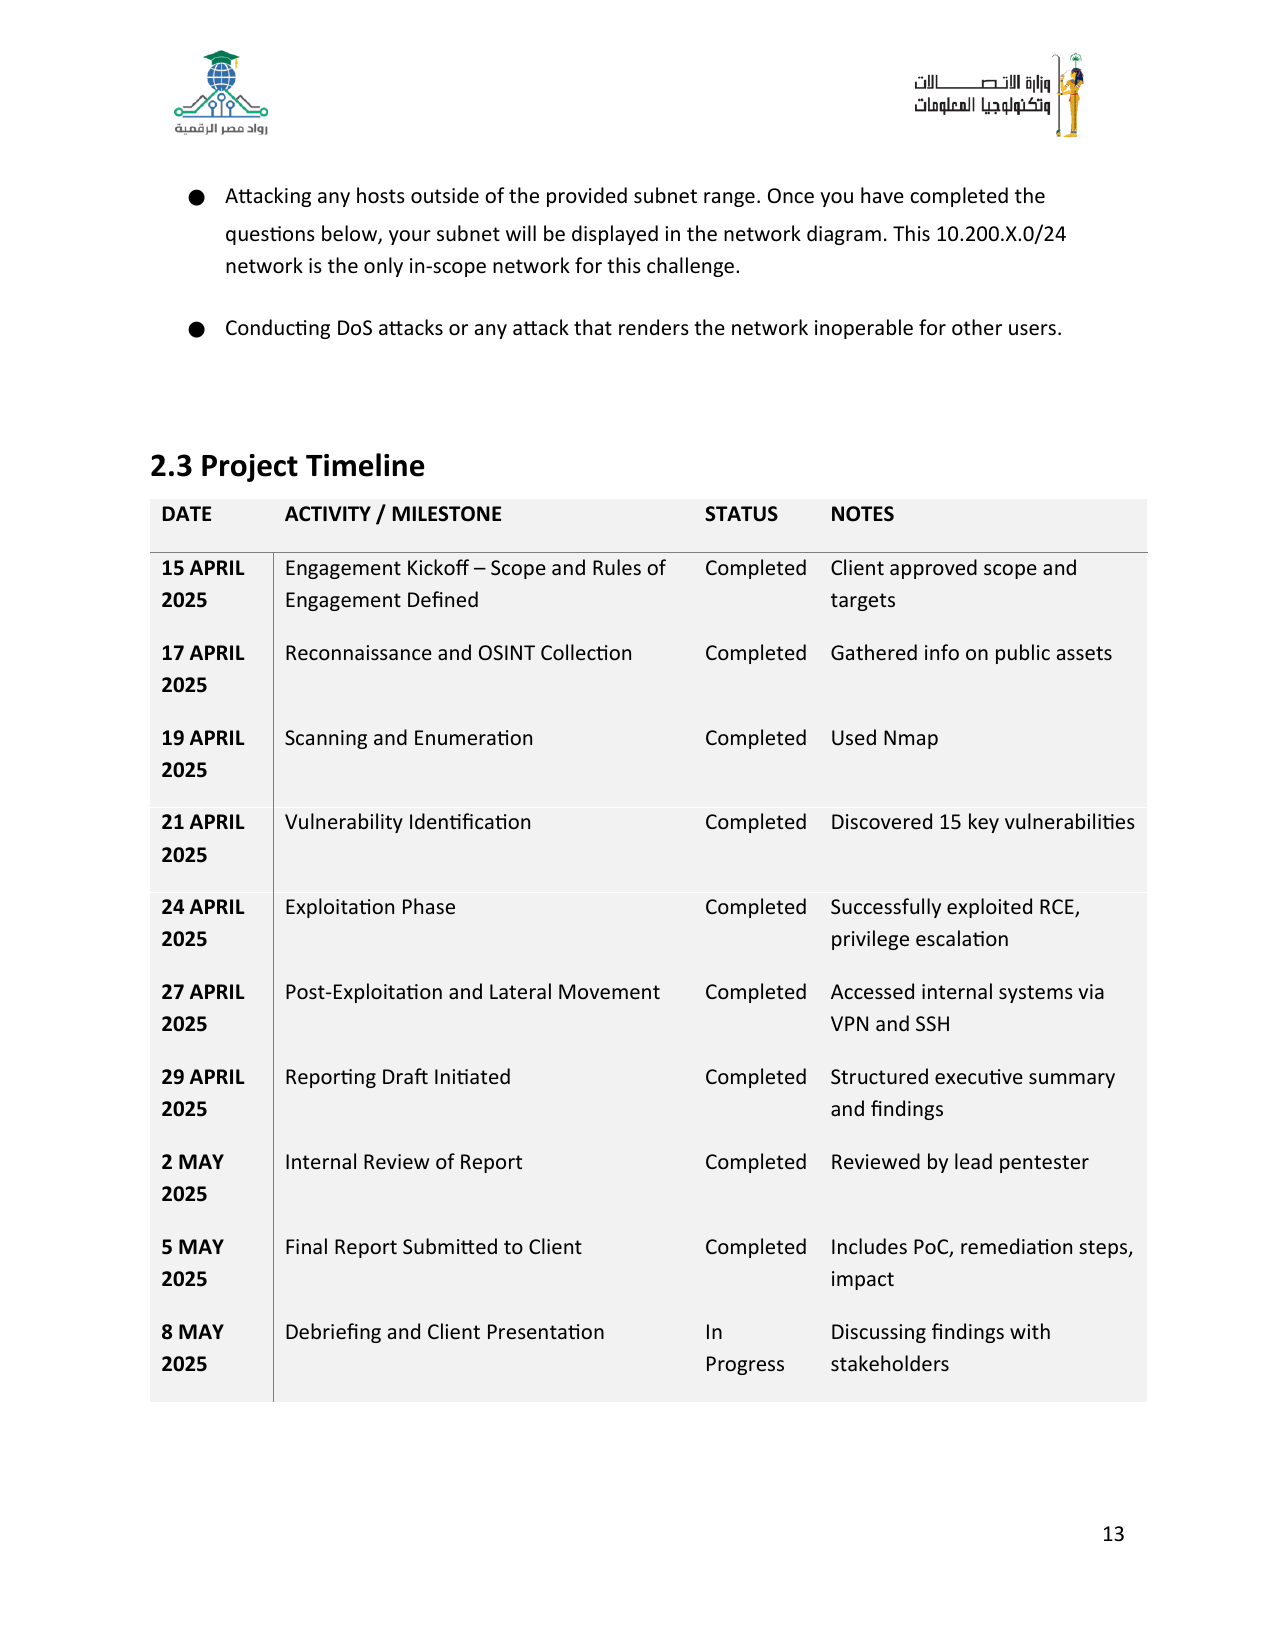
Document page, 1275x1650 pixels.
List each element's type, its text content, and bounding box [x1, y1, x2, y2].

table_cell Discussing findings with stakeholders [819, 1317, 1147, 1402]
table_cell 17 APRIL 2025 [150, 638, 273, 723]
table_cell 19 APRIL 2025 [150, 723, 273, 807]
table_header NOTES [819, 499, 1147, 552]
table_cell Discovered 15 key vulnerabilities [819, 808, 1147, 892]
table_cell Structured executive summary and findings [819, 1062, 1147, 1147]
table_cell 15 APRIL 2025 [150, 553, 273, 638]
table_cell Scanning and Enumeration [274, 723, 694, 807]
table_cell Post-Exploitation and Lateral Movement [274, 977, 694, 1062]
table_cell Client approved scope and targets [819, 553, 1147, 638]
table_cell 27 APRIL 2025 [150, 977, 273, 1062]
table_header ACTIVITY / MILESTONE [273, 499, 694, 552]
table_cell Reviewed by lead pentester [819, 1147, 1147, 1232]
list Attacking any hosts outside of the provided subnet range. Once you have completed the questions below, your subnet will be displayed in the network diagram. This 10.200.X.0/24 network is the only in-scope network for this challenge. [187, 172, 1125, 279]
table_cell Completed [694, 553, 819, 638]
table_cell Used Nmap [819, 723, 1147, 807]
table_cell 24 APRIL 2025 [150, 893, 273, 977]
table_cell Accessed internal systems via VPN and SSH [819, 977, 1147, 1062]
table_cell Completed [694, 893, 819, 977]
table_cell Completed [694, 1232, 819, 1317]
table_cell Successfully exploited RCE, privilege escalation [819, 893, 1147, 977]
table_cell 21 APRIL 2025 [150, 808, 273, 892]
table_cell 29 APRIL 2025 [150, 1062, 273, 1147]
table_cell 5 MAY 2025 [150, 1232, 273, 1317]
table_cell Reconnaissance and OSINT Collection [274, 638, 694, 723]
table_cell Completed [694, 638, 819, 723]
table_cell Completed [694, 723, 819, 807]
table_cell Gathered info on public assets [819, 638, 1147, 723]
table_cell 8 MAY 2025 [150, 1317, 273, 1402]
table_cell Completed [694, 1062, 819, 1147]
table_cell 2 MAY 2025 [150, 1147, 273, 1232]
table_cell Completed [694, 1147, 819, 1232]
table_cell Debriefing and Client Presentation [274, 1317, 694, 1402]
table_header DATE [150, 499, 273, 552]
picture [883, 44, 1107, 148]
table_cell Completed [694, 808, 819, 892]
picture [150, 44, 289, 148]
list Conducting DoS attacks or any attack that renders the network inoperable for other users. [187, 304, 1125, 347]
table_cell Includes PoC, remediation steps, impact [819, 1232, 1147, 1317]
table_cell Engagement Kickoff – Scope and Rules of Engagement Defined [274, 553, 694, 638]
table_cell Internal Review of Report [274, 1147, 694, 1232]
table_cell In Progress [694, 1317, 819, 1402]
table_header STATUS [694, 499, 819, 552]
table_cell Completed [694, 977, 819, 1062]
table_cell Reporting Draft Initiated [274, 1062, 694, 1147]
table_cell Vulnerability Identification [274, 808, 694, 892]
table_cell Exploitation Phase [274, 893, 694, 977]
subtitle 2.3 Project Timeline [150, 444, 1125, 485]
table_cell Final Report Submitted to Client [274, 1232, 694, 1317]
